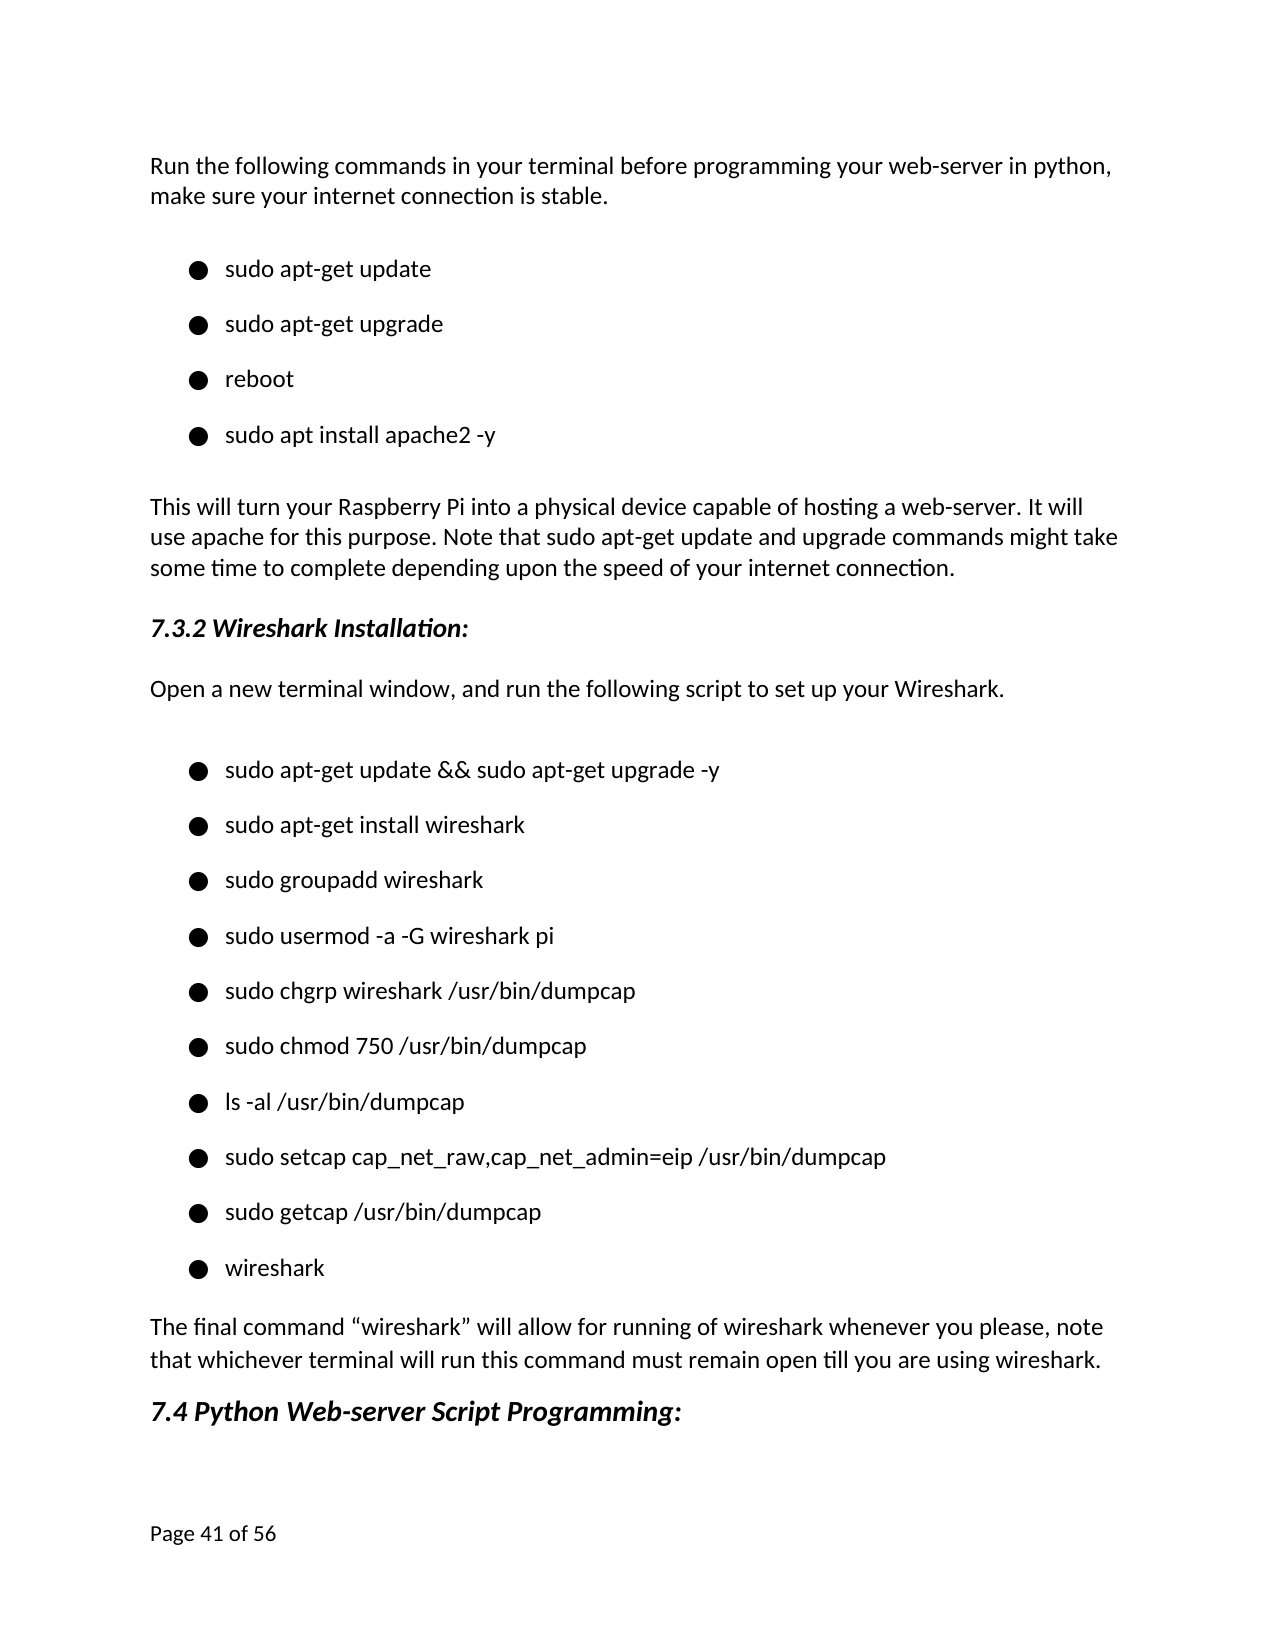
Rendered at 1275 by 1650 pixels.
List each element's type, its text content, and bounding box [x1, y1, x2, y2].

list sudo groupadd wireshark [187, 852, 1125, 903]
text 7.3.2 Wireshark Installation: [150, 611, 1125, 644]
text The final command “wireshark” will allow for running of wireshark whenever you please, note that whichever terminal will run this command must remain open till you are using wireshark. [150, 1311, 1125, 1374]
text 7.4 Python Web-server Script Programming: [150, 1393, 1025, 1429]
list sudo apt install apache2 -y [187, 406, 1125, 457]
list sudo apt-get update [187, 240, 1125, 291]
list sudo apt-get upgrade [187, 296, 1125, 347]
list sudo chgrp wireshark /usr/bin/dumpcap [187, 962, 1125, 1014]
list sudo apt-get install wireshark [187, 797, 1125, 848]
list sudo getcap /usr/bin/dumpcap [187, 1184, 1125, 1235]
list sudo chmod 750 /usr/bin/dumpcap [187, 1018, 1125, 1069]
text Run the following commands in your terminal before programming your web-server in python, make sure your internet connection is stable. [150, 150, 1125, 211]
list wireshark [187, 1239, 1125, 1290]
list ls -al /usr/bin/dumpcap [187, 1073, 1125, 1124]
text Open a new terminal window, and run the following script to set up your Wireshark. [150, 673, 1025, 704]
list sudo apt-get update && sudo apt-get upgrade -y [187, 741, 1125, 792]
list sudo setcap cap_net_raw,cap_net_admin=eip /usr/bin/dumpcap [187, 1128, 1125, 1180]
list reboot [187, 351, 1125, 402]
text This will turn your Raspberry Pi into a physical device capable of hosting a web-server. It will use apache for this purpose. Note that sudo apt-get update and upgrade commands might take some time to complete depending upon the speed of your internet connection. [150, 491, 1125, 582]
list sudo usermod -a -G wireshark pi [187, 907, 1125, 958]
